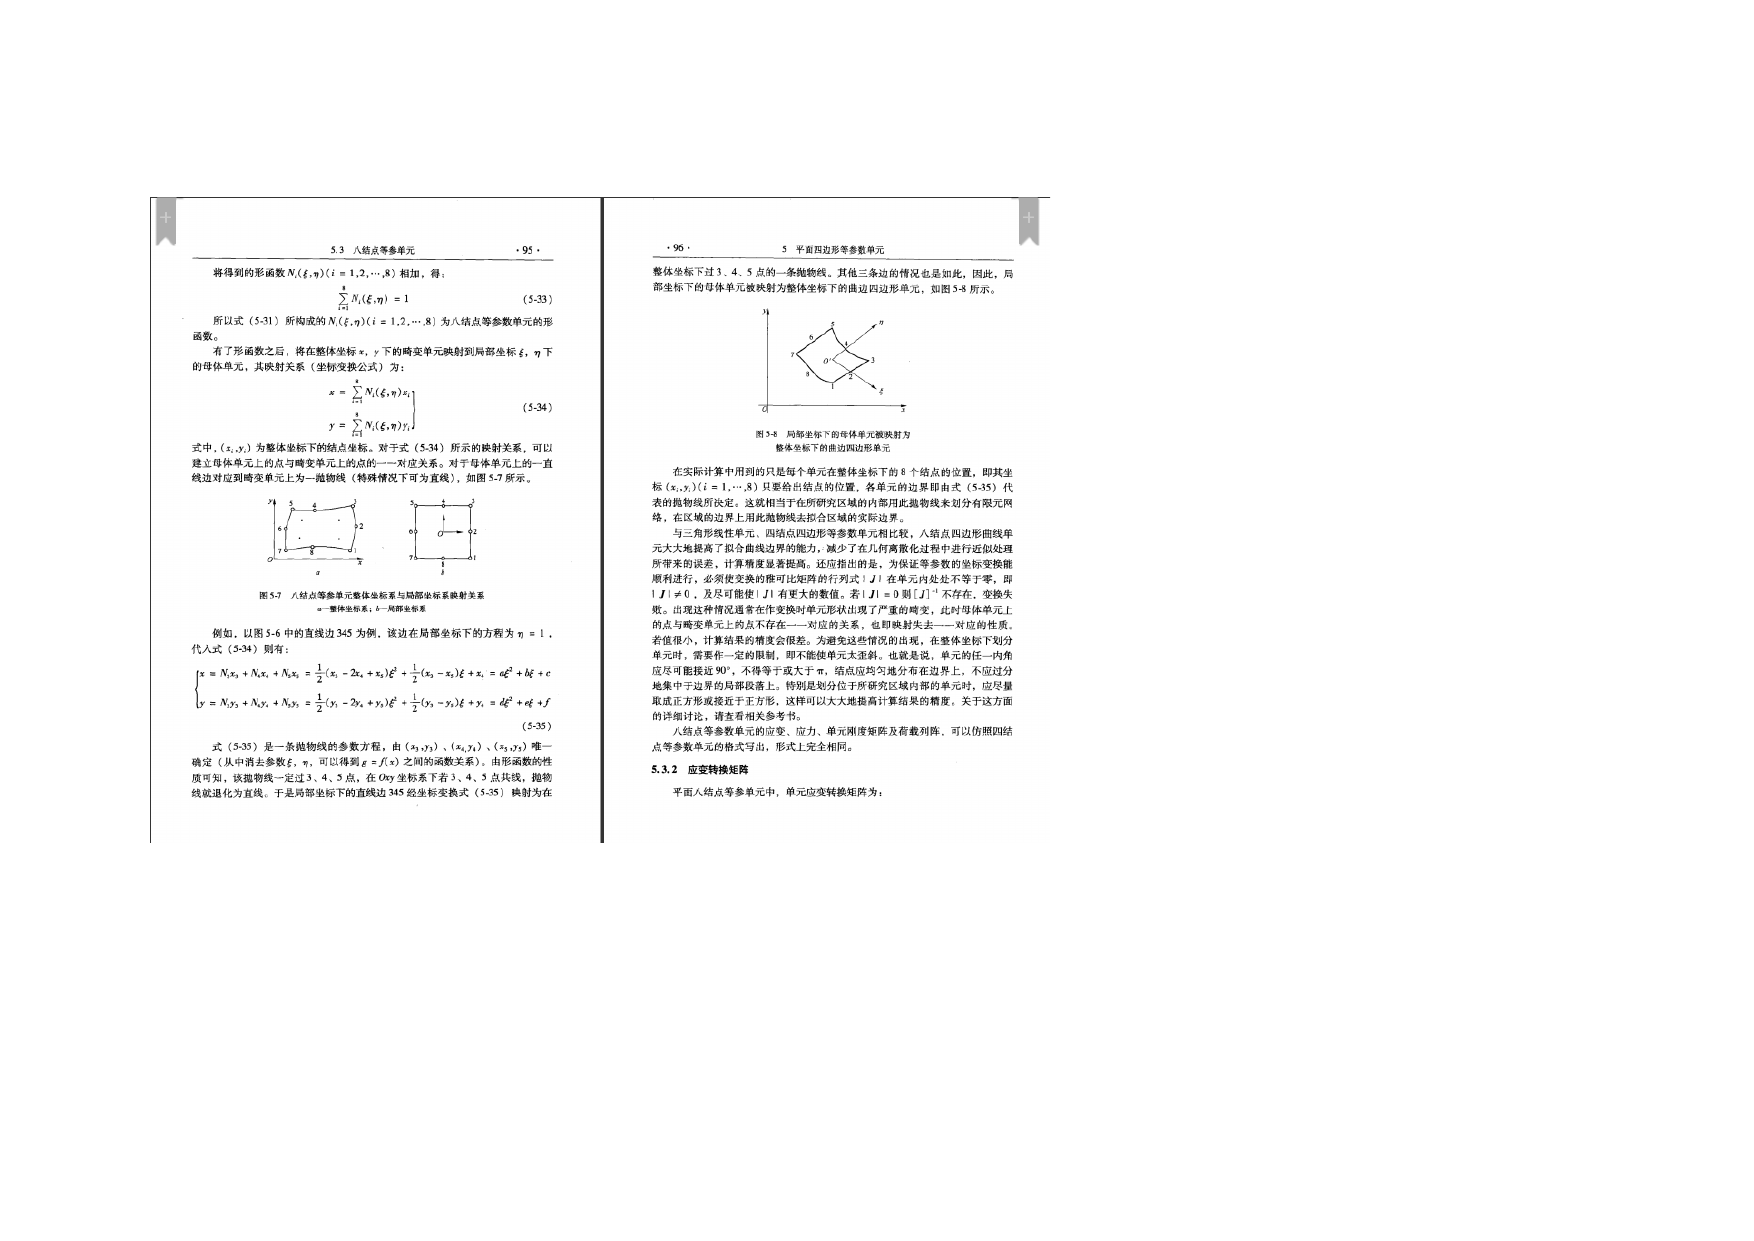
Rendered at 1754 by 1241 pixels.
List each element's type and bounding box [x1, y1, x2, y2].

picture [150, 197, 1050, 843]
